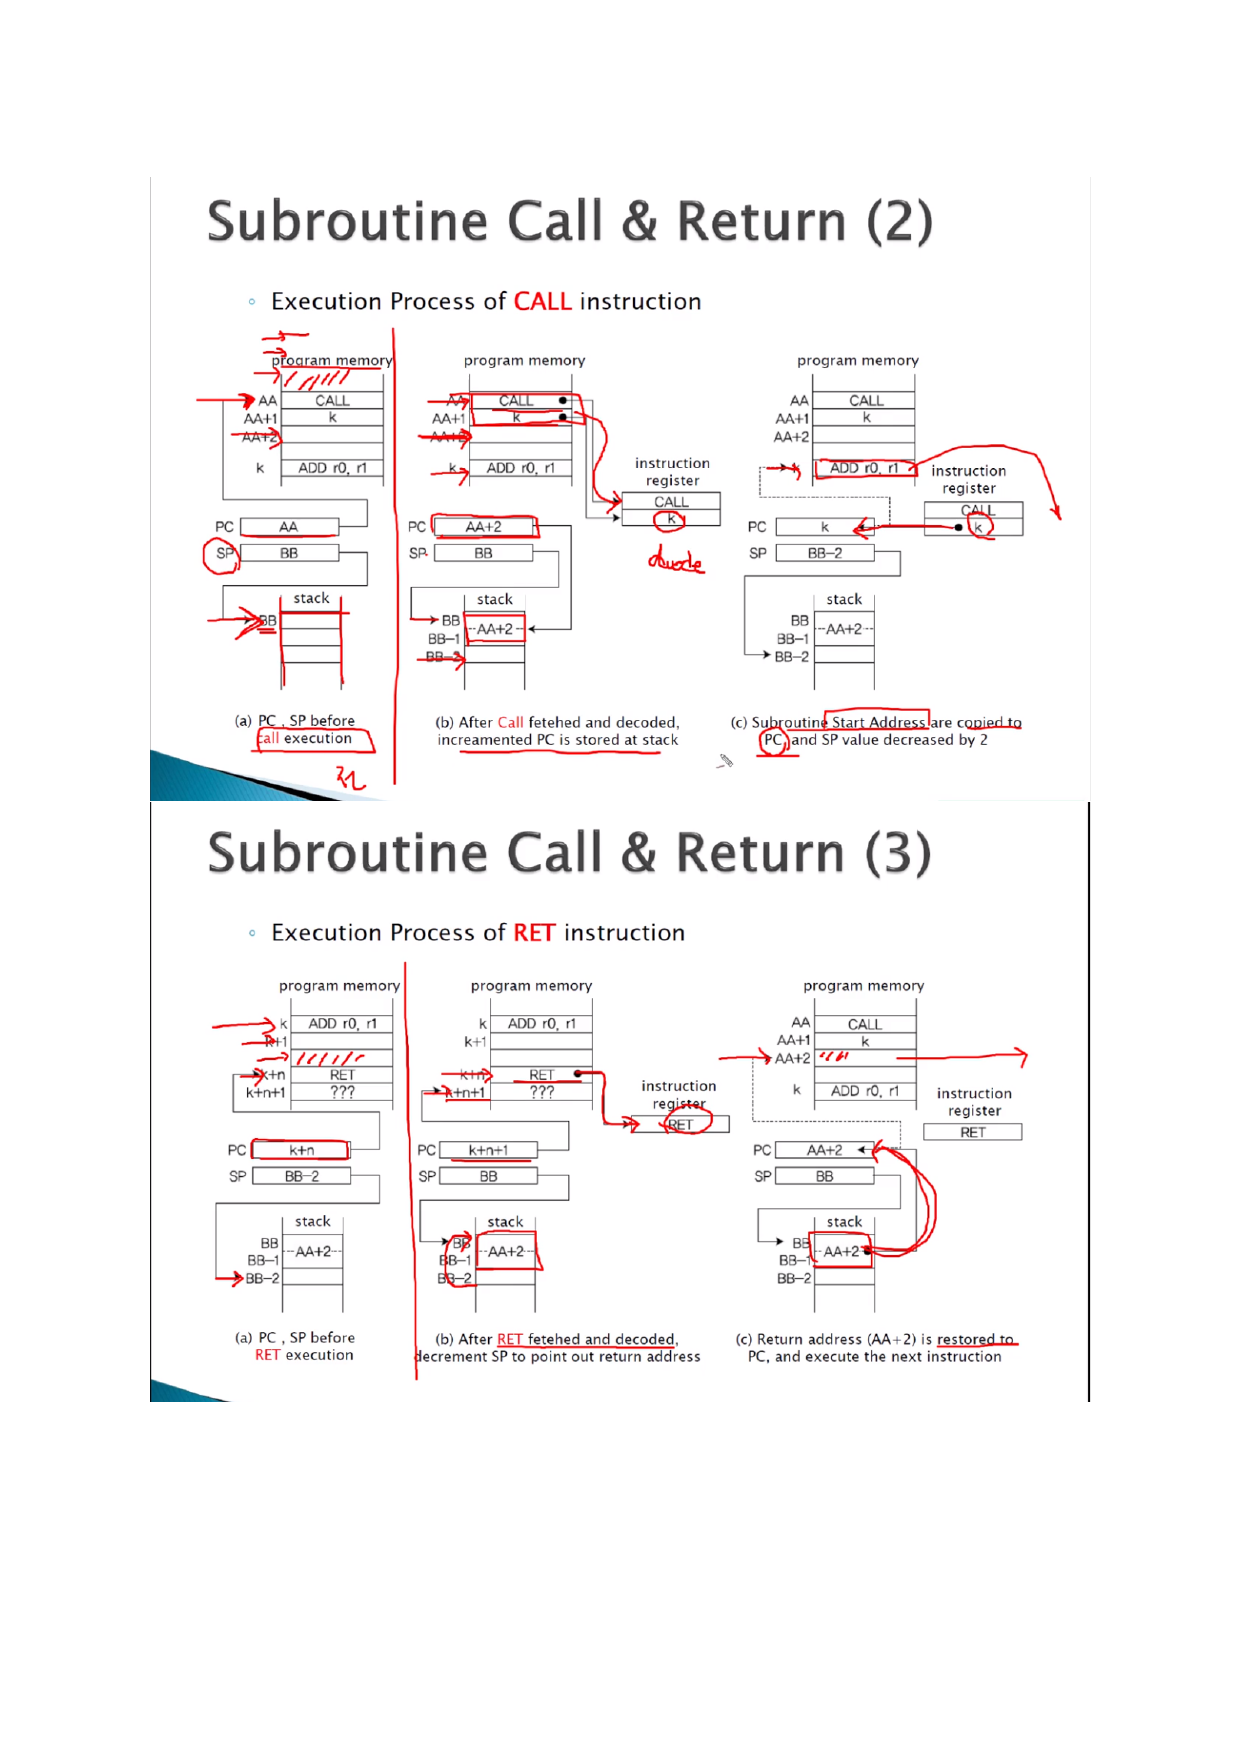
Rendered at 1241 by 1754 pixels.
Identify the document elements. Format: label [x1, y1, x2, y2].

picture [150, 802, 1091, 1402]
picture [150, 177, 1091, 801]
